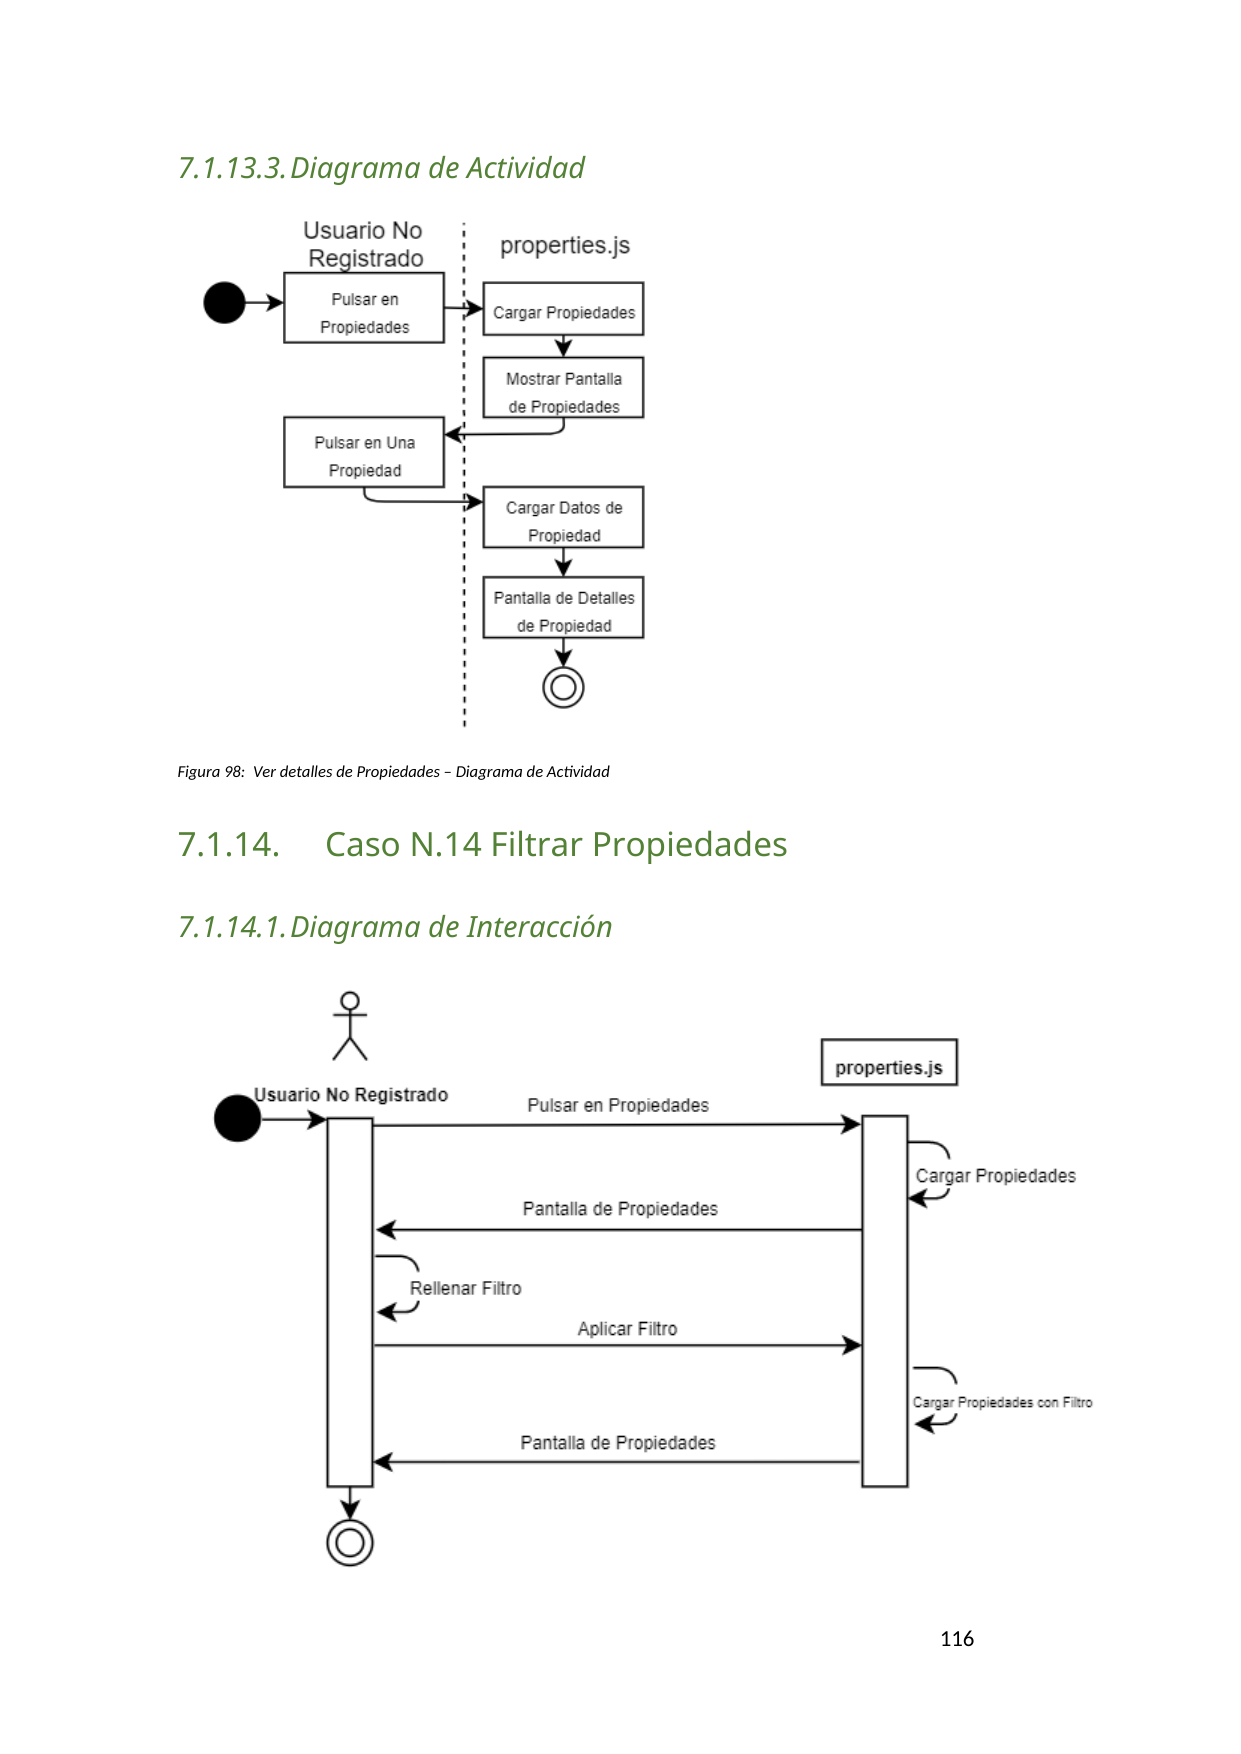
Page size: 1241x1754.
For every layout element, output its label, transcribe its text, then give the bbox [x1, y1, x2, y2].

picture [177, 974, 1106, 1577]
picture [177, 215, 698, 742]
subtitle Diagrama de Interacción [177, 907, 974, 946]
subtitle Caso N.14 Filtrar Propiedades [177, 820, 974, 866]
subtitle Diagrama de Actividad [177, 148, 974, 187]
text Figura 98: Ver detalles de Propiedades – Diagrama de Actividad [177, 761, 974, 781]
